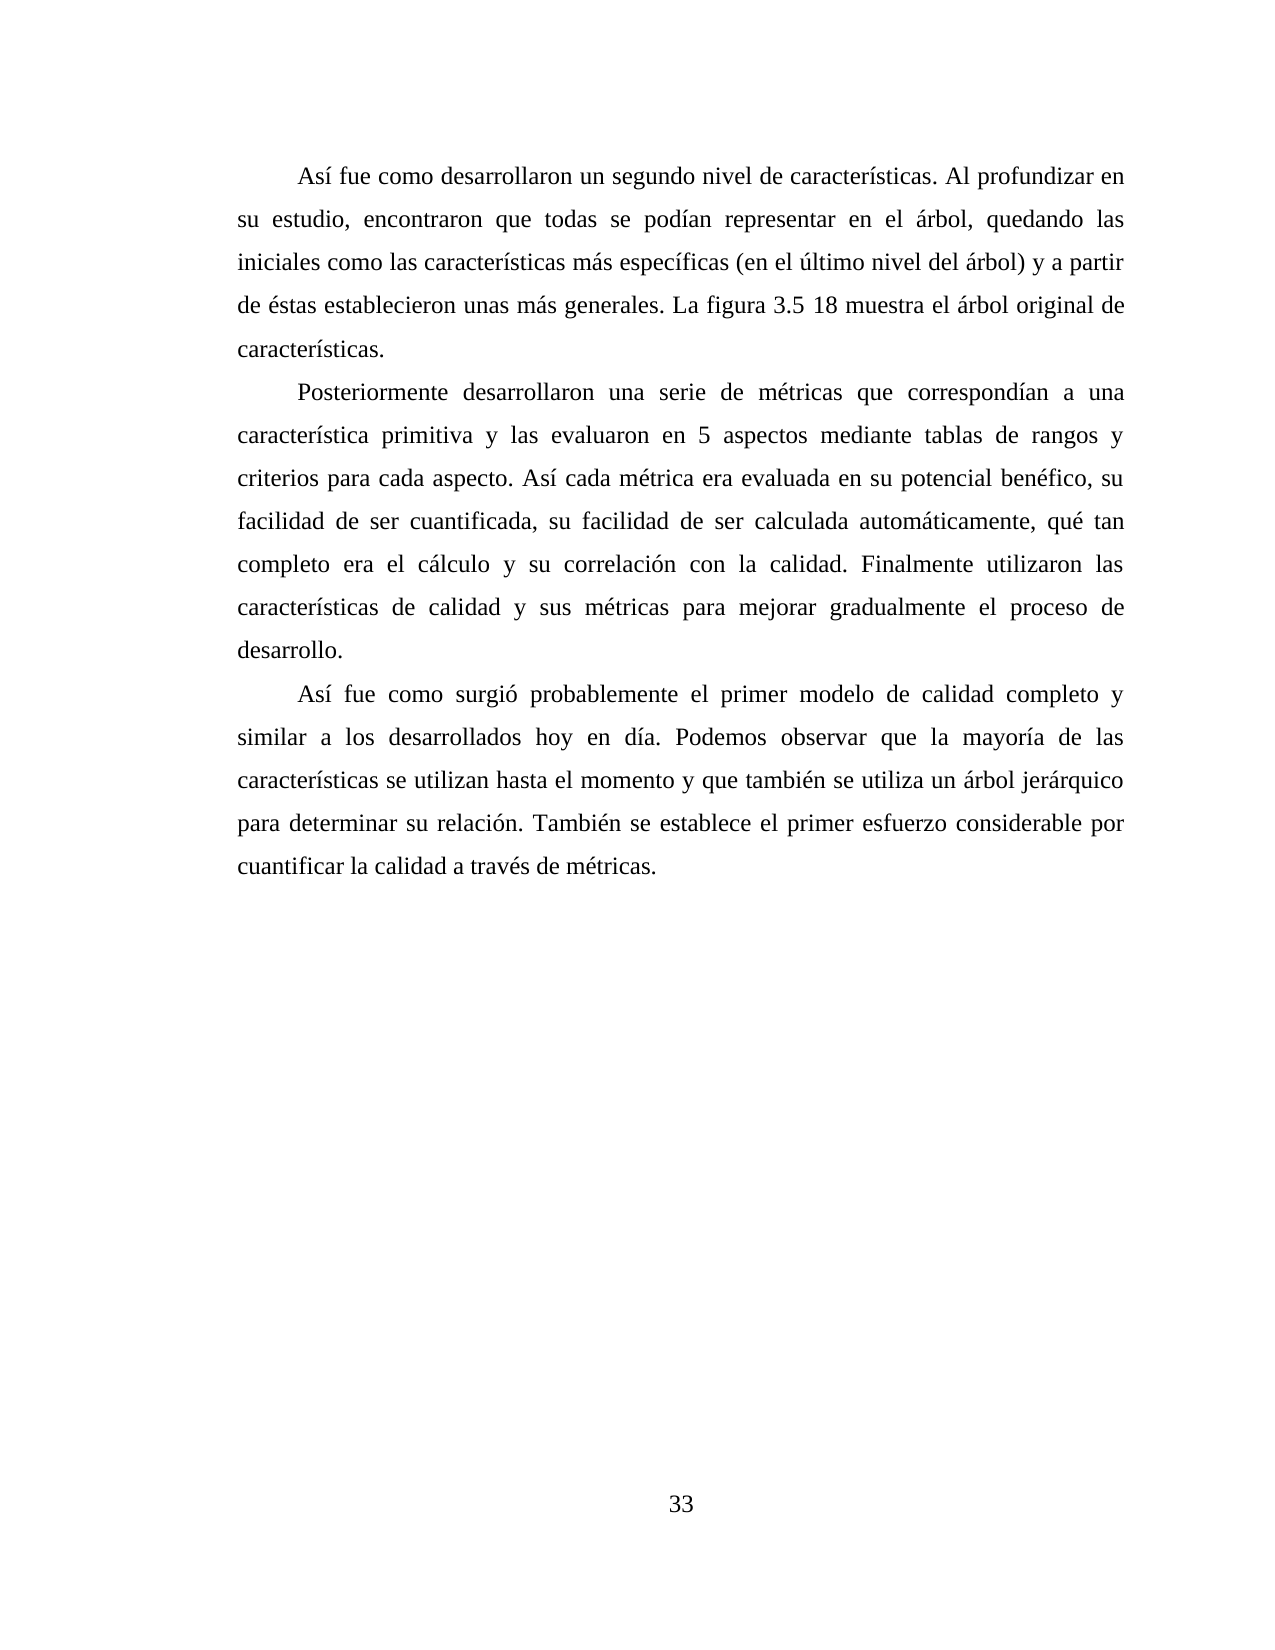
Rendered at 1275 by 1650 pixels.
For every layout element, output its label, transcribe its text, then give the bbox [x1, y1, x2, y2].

text Así fue como desarrollaron un segundo nivel de características. Al profundizar en su estudio, encontraron que todas se podían representar en el árbol, quedando las iniciales como las características más específicas (en el último nivel del árbol) y a partir de éstas establecieron unas más generales. La figura 3.5 muestra el árbol original de características. [237, 161, 1125, 362]
text Posteriormente desarrollaron una serie de métricas que correspondían a una característica primitiva y las evaluaron en 5 aspectos mediante tablas de rangos y criterios para cada aspecto. Así cada métrica era evaluada en su potencial benéfico, su facilidad de ser cuantificada, su facilidad de ser calculada automáticamente, qué tan completo era el cálculo y su correlación con la calidad. Finalmente utilizaron las características de calidad y sus métricas para mejorar gradualmente el proceso de desarrollo. [237, 377, 1125, 664]
text Así fue como surgió probablemente el primer modelo de calidad completo y similar a los desarrollados hoy en día. Podemos observar que la mayoría de las características se utilizan hasta el momento y que también se utiliza un árbol jerárquico para determinar su relación. También se establece el primer esfuerzo considerable por cuantificar la calidad a través de métricas. [237, 679, 1125, 880]
